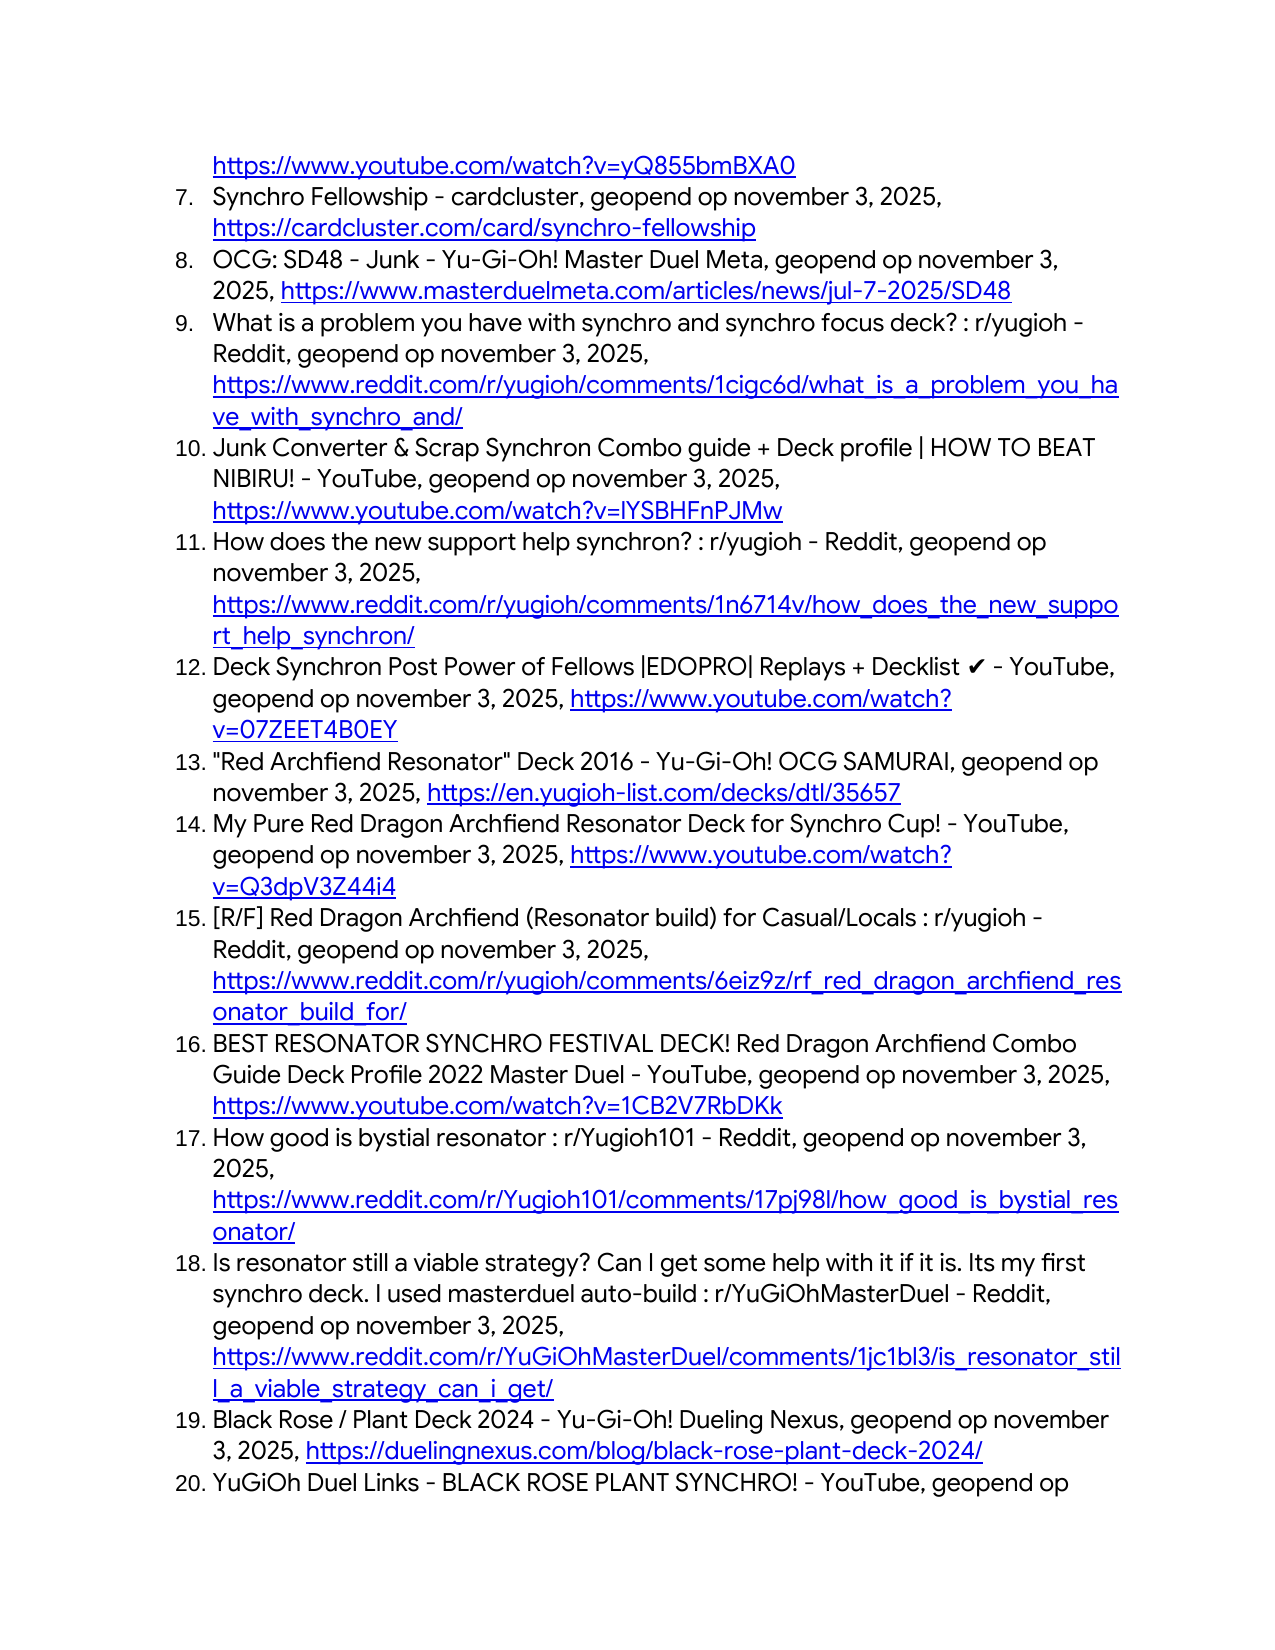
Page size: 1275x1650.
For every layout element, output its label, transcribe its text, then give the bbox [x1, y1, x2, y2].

list [R/F] Red Dragon Archfiend (Resonator build) for Casual/Locals : r/yugioh - Reddit, geopend op november 3, 2025, https://www.reddit.com/r/yugioh/comments/6eiz9z/rf_red_dragon_archfiend_resonator_build_for/ [175, 902, 1125, 1028]
list "Red Archfiend Resonator" Deck 2016 - Yu-Gi-Oh! OCG SAMURAI, geopend op november 3, 2025, https://en.yugioh-list.com/decks/dtl/35657 [175, 746, 1125, 808]
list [175, 1467, 1125, 1498]
list Synchro Fellowship - cardcluster, geopend op november 3, 2025, https://cardcluster.com/card/synchro-fellowship [175, 181, 1125, 244]
list How good is bystial resonator : r/Yugioh101 - Reddit, geopend op november 3, 2025, https://www.reddit.com/r/Yugioh101/comments/17pj98l/how_good_is_bystial_resonator/ [175, 1122, 1125, 1247]
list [175, 150, 1125, 181]
list What is a problem you have with synchro and synchro focus deck? : r/yugioh - Reddit, geopend op november 3, 2025, https://www.reddit.com/r/yugioh/comments/1cigc6d/what_is_a_problem_you_have_with_synchro_and/ [175, 307, 1125, 432]
list My Pure Red Dragon Archfiend Resonator Deck for Synchro Cup! - YouTube, geopend op november 3, 2025, https://www.youtube.com/watch?v=Q3dpV3Z44i4 [175, 808, 1125, 902]
list BEST RESONATOR SYNCHRO FESTIVAL DECK! Red Dragon Archfiend Combo Guide Deck Profile 2022 Master Duel - YouTube, geopend op november 3, 2025, https://www.youtube.com/watch?v=1CB2V7RbDKk [175, 1028, 1125, 1122]
list How does the new support help synchron? : r/yugioh - Reddit, geopend op november 3, 2025, https://www.reddit.com/r/yugioh/comments/1n6714v/how_does_the_new_support_help_synchron/ [175, 526, 1125, 652]
list Junk Converter & Scrap Synchron Combo guide + Deck profile | HOW TO BEAT NIBIRU! - YouTube, geopend op november 3, 2025, https://www.youtube.com/watch?v=lYSBHFnPJMw [175, 432, 1125, 526]
list Deck Synchron Post Power of Fellows |EDOPRO| Replays + Decklist ✔️ - YouTube, geopend op november 3, 2025, https://www.youtube.com/watch?v=07ZEET4B0EY [175, 652, 1125, 746]
list OCG: SD48 - Junk - Yu-Gi-Oh! Master Duel Meta, geopend op november 3, 2025, https://www.masterduelmeta.com/articles/news/jul-7-2025/SD48 [175, 244, 1125, 307]
list Black Rose / Plant Deck 2024 - Yu-Gi-Oh! Dueling Nexus, geopend op november 3, 2025, https://duelingnexus.com/blog/black-rose-plant-deck-2024/ [175, 1404, 1125, 1467]
list Is resonator still a viable strategy? Can I get some help with it if it is. Its my first synchro deck. I used masterduel auto-build : r/YuGiOhMasterDuel - Reddit, geopend op november 3, 2025, https://www.reddit.com/r/YuGiOhMasterDuel/comments/1jc1bl3/is_resonator_still_a_viable_strategy_can_i_get/ [175, 1247, 1125, 1404]
